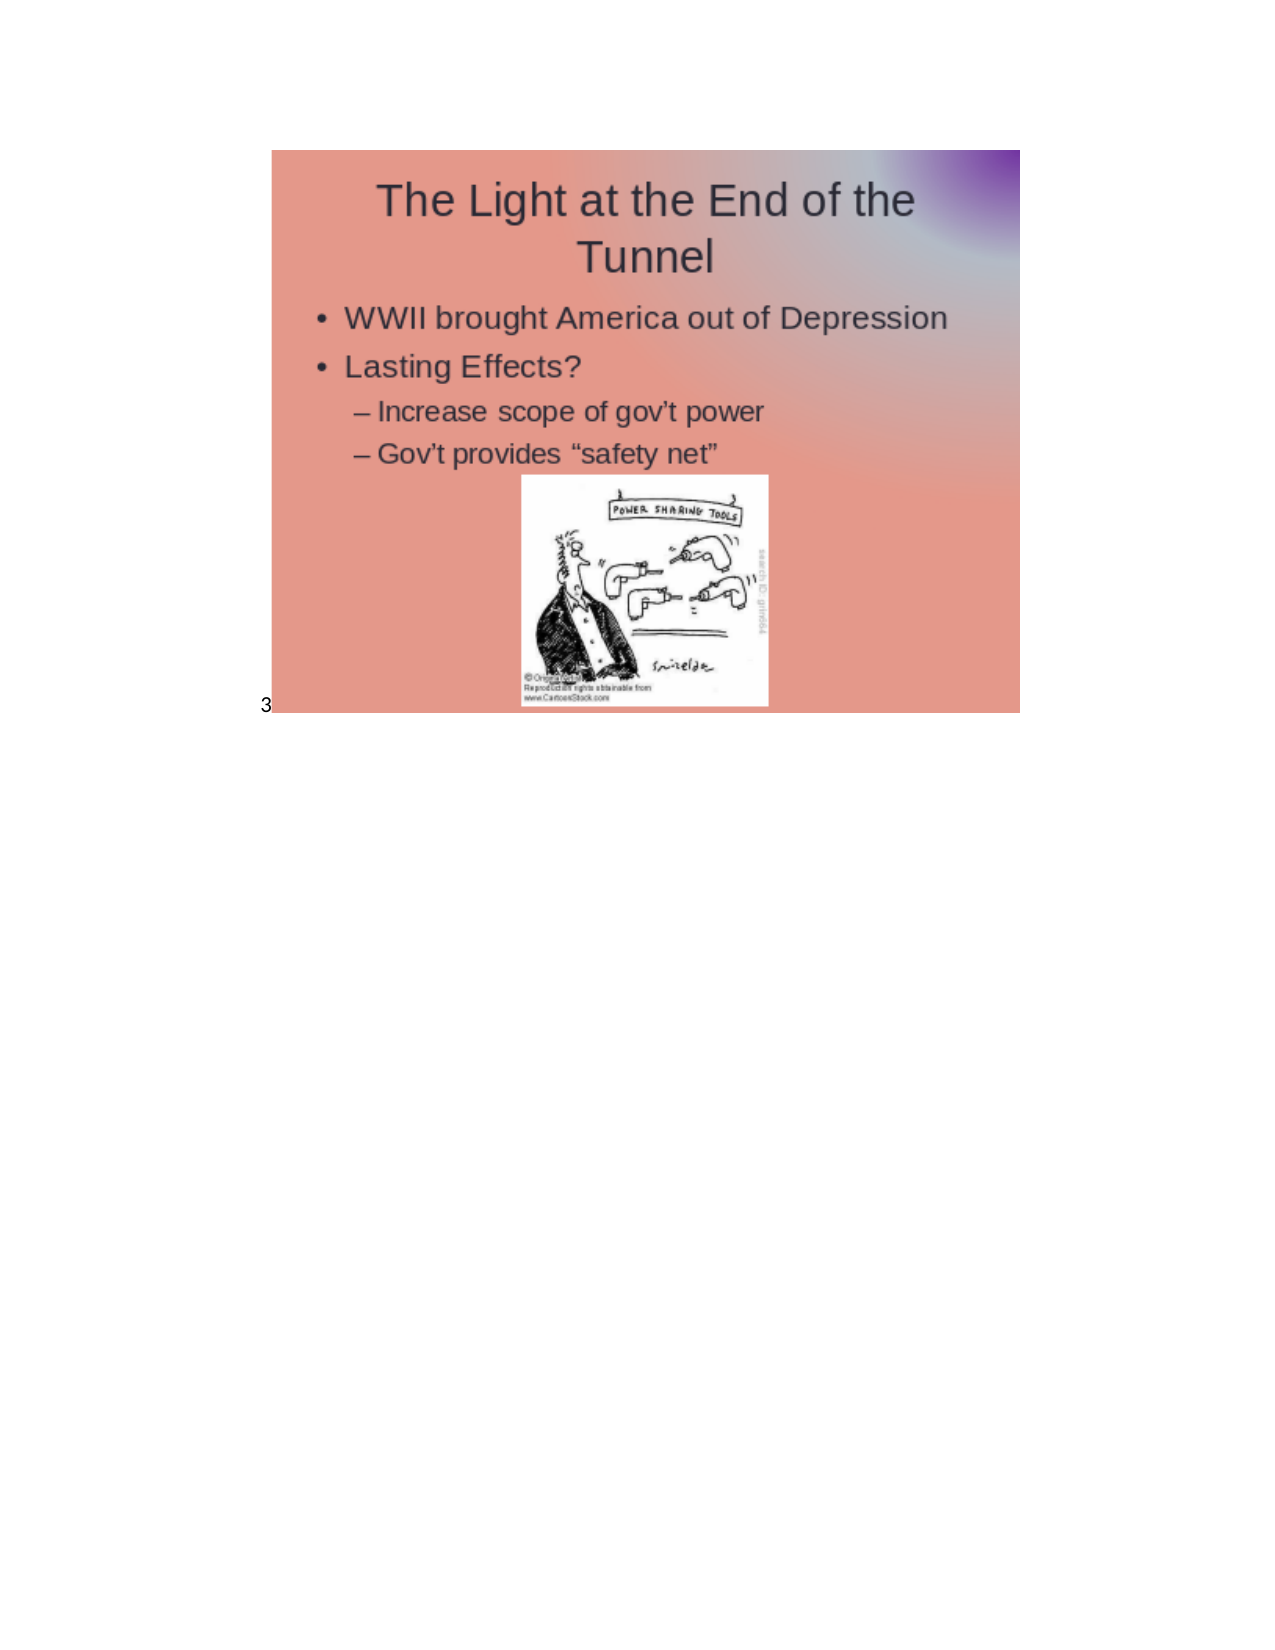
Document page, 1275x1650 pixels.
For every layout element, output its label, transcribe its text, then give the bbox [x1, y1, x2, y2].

text 3 [150, 150, 1125, 718]
